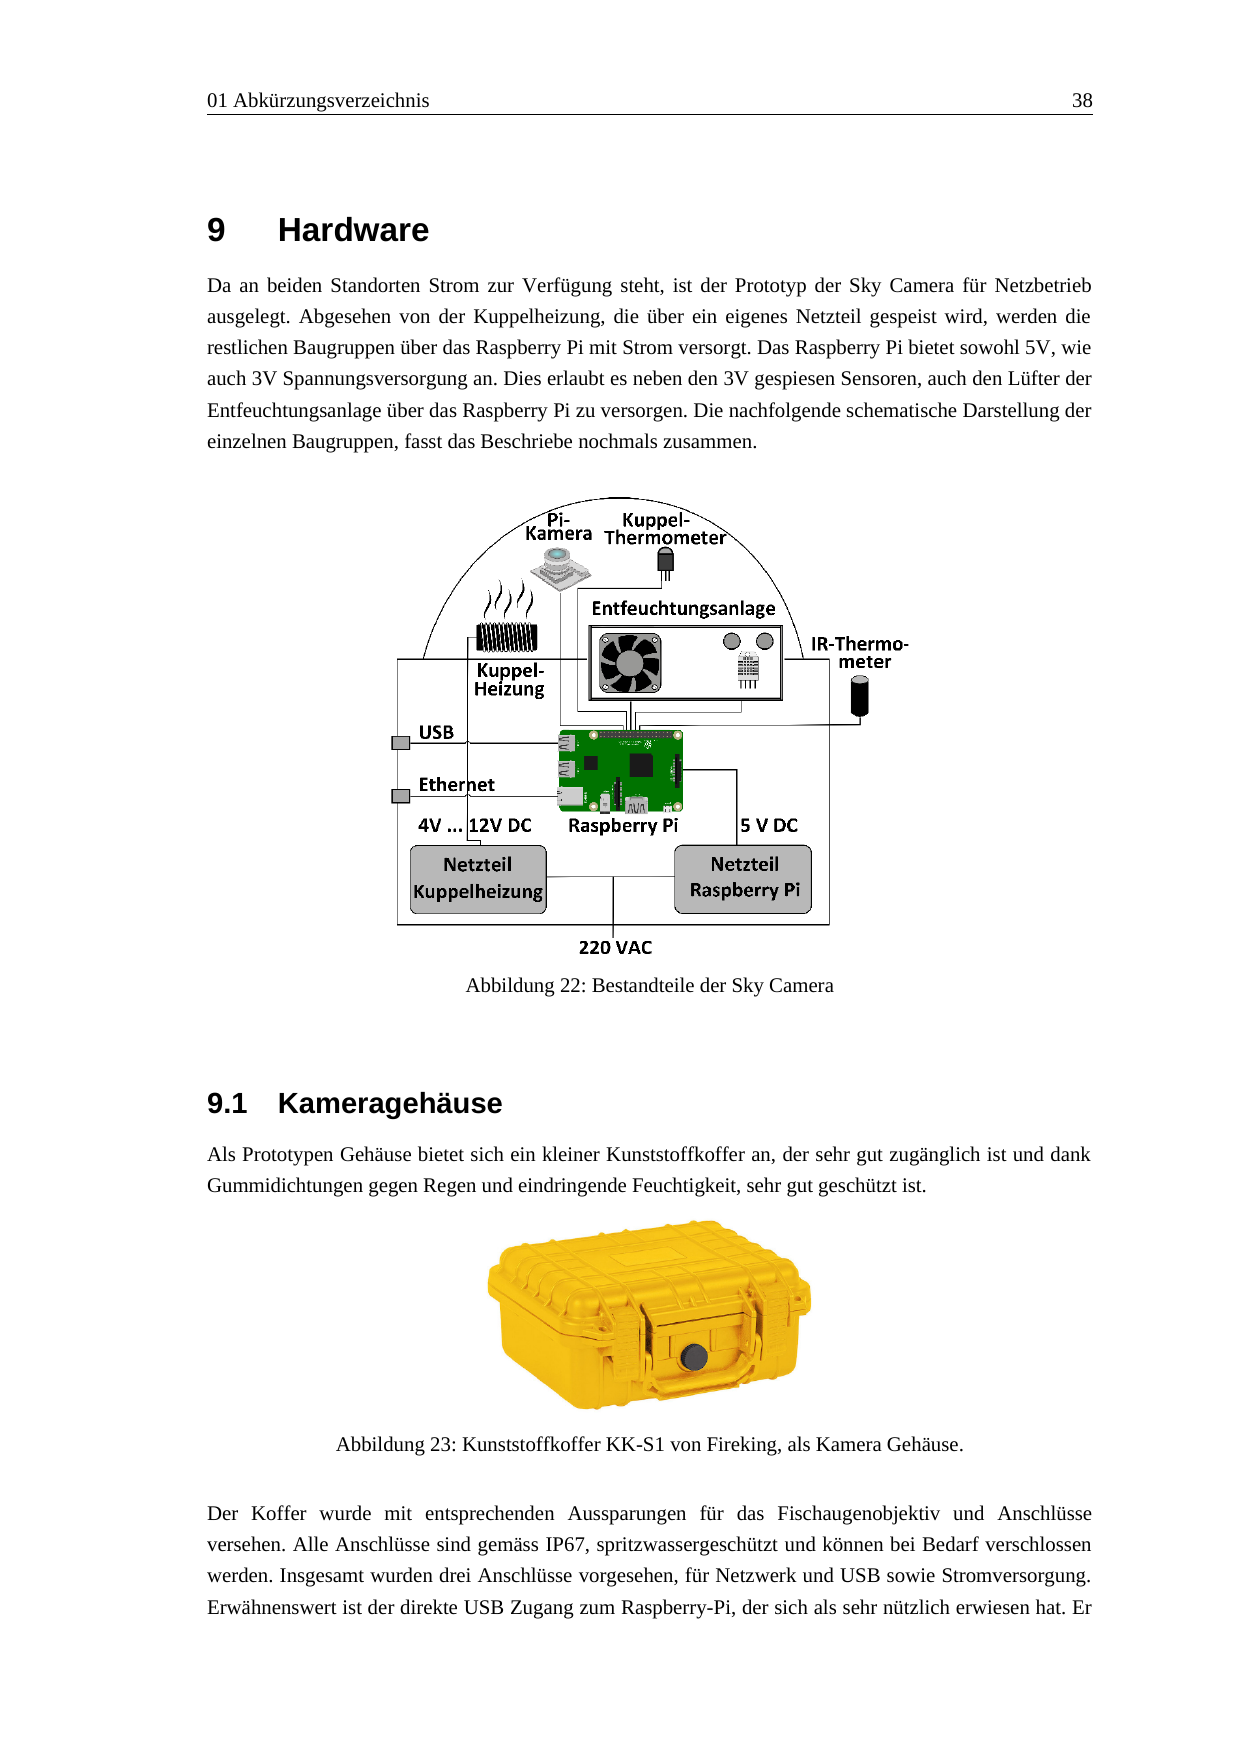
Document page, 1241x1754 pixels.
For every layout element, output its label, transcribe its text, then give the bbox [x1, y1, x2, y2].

subtitle Hardware [207, 210, 1093, 249]
text Als Prototypen Gehäuse bietet sich ein kleiner Kunststoffkoffer an, der sehr gut zugänglich ist und dank Gummidichtungen gegen Regen und eindringende Feuchtigkeit, sehr gut geschützt ist. [207, 1142, 1093, 1197]
text Da an beiden Standorten Strom zur Verfügung steht, ist der Prototyp der Sky Camera für Netzbetrieb ausgelegt. Abgesehen von der Kuppelheizung, die über ein eigenes Netzteil gespeist wird, werden die restlichen Baugruppen über das Raspberry Pi mit Strom versorgt. Das Raspberry Pi bietet sowohl 5V, wie auch 3V Spannungsversorgung an. Dies erlaubt es neben den 3V gespiesen Sensoren, auch den Lüfter der Entfeuchtungsanlage über das Raspberry Pi zu versorgen. Die nachfolgende schematische Darstellung der einzelnen Baugruppen, fasst das Beschriebe nochmals zusammen. [207, 273, 1093, 453]
text Abbildung 22: Bestandteile der Sky Camera [207, 973, 1093, 997]
picture [483, 1216, 817, 1413]
picture [391, 497, 909, 954]
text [207, 1501, 1093, 1619]
text Abbildung 23: Kunststoffkoffer KK-S1 von Fireking, als Kamera Gehäuse. [207, 1432, 1093, 1456]
subtitle Kameragehäuse [207, 1086, 1093, 1119]
